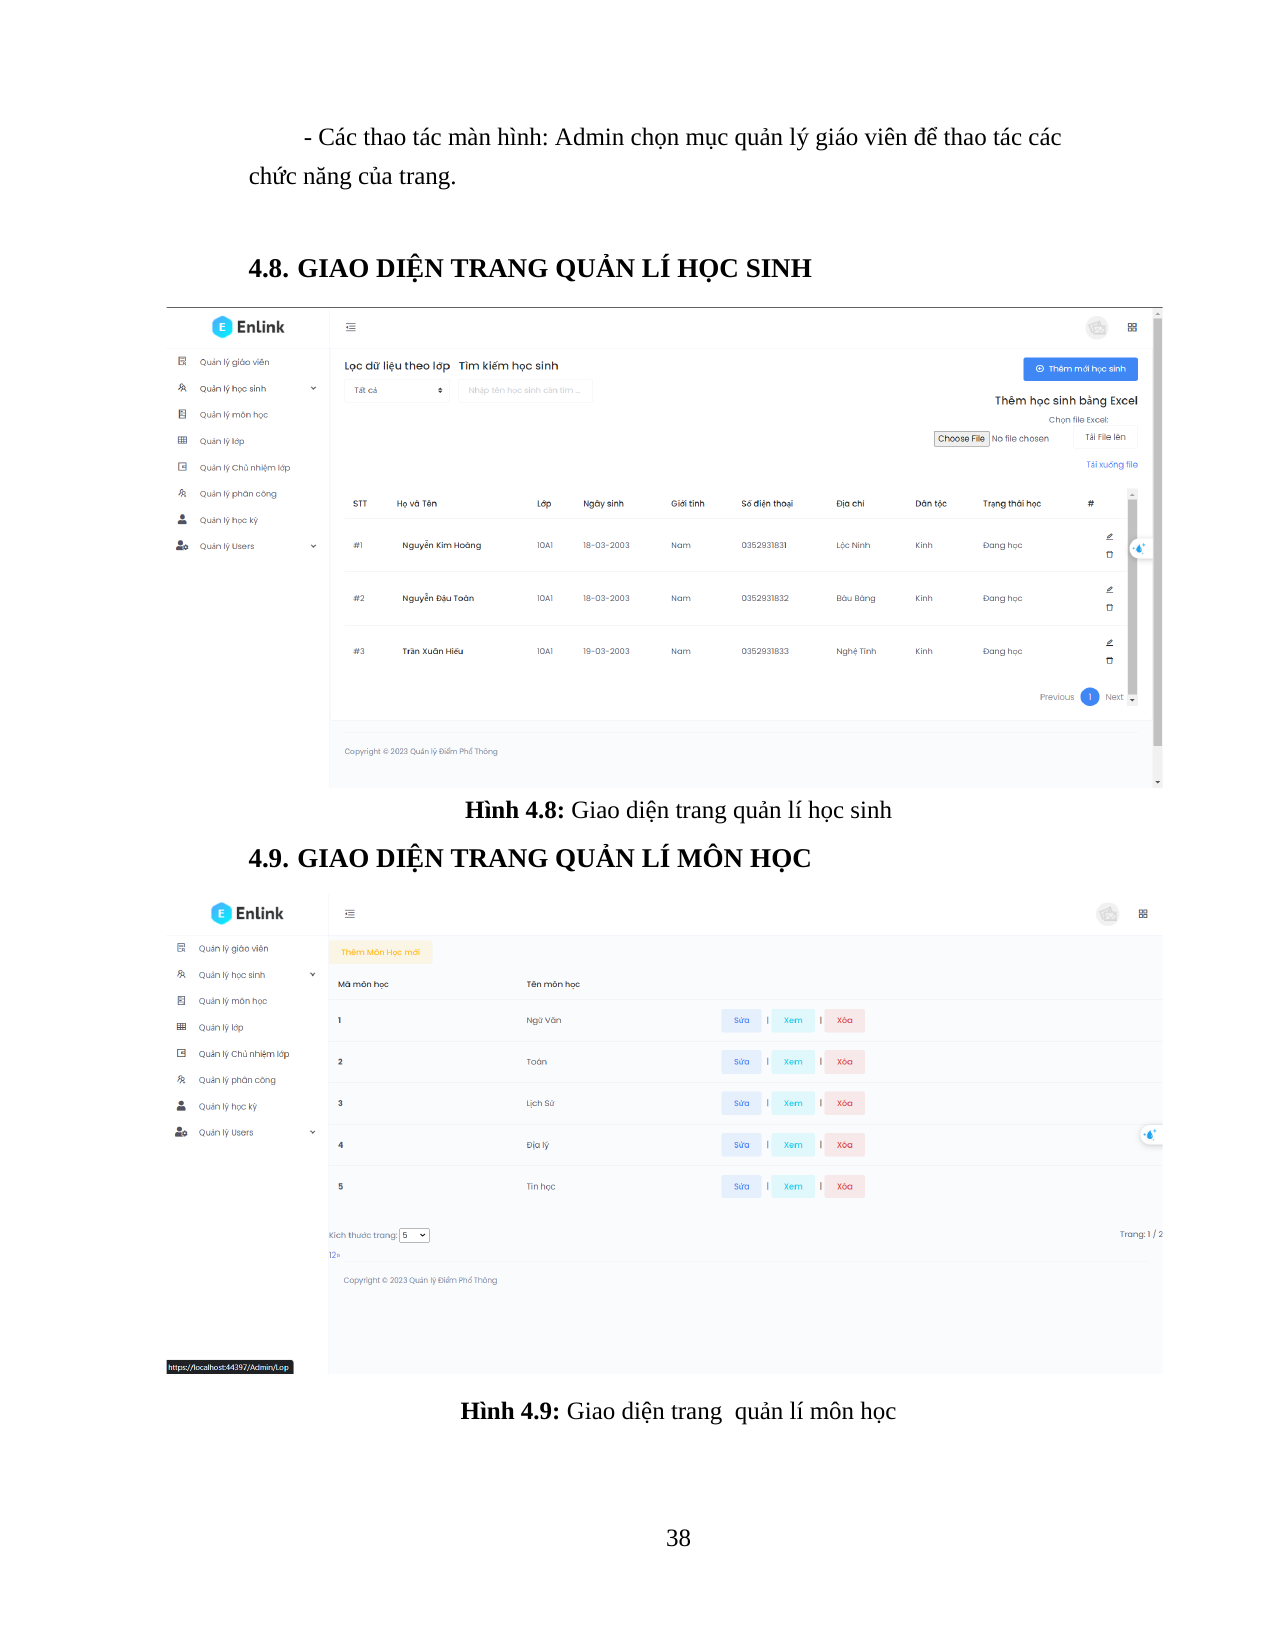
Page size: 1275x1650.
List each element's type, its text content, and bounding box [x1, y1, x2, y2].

subtitle GIAO DIỆN TRANG QUẢN LÍ MÔN HỌC [248, 842, 1162, 873]
text Hình 4.9: Giao diện trang quản lí môn học [443, 1396, 913, 1425]
subtitle GIAO DIỆN TRANG QUẢN LÍ HỌC SINH [248, 252, 1162, 283]
list Các thao tác màn hình: Admin chọn mục quản lý giáo viên để thao tác các chức năng của trang. [248, 122, 1109, 189]
text Hình 4.8: Giao diện trang quản lí học sinh [443, 795, 914, 824]
picture [166, 307, 1163, 788]
picture [166, 894, 1163, 1374]
